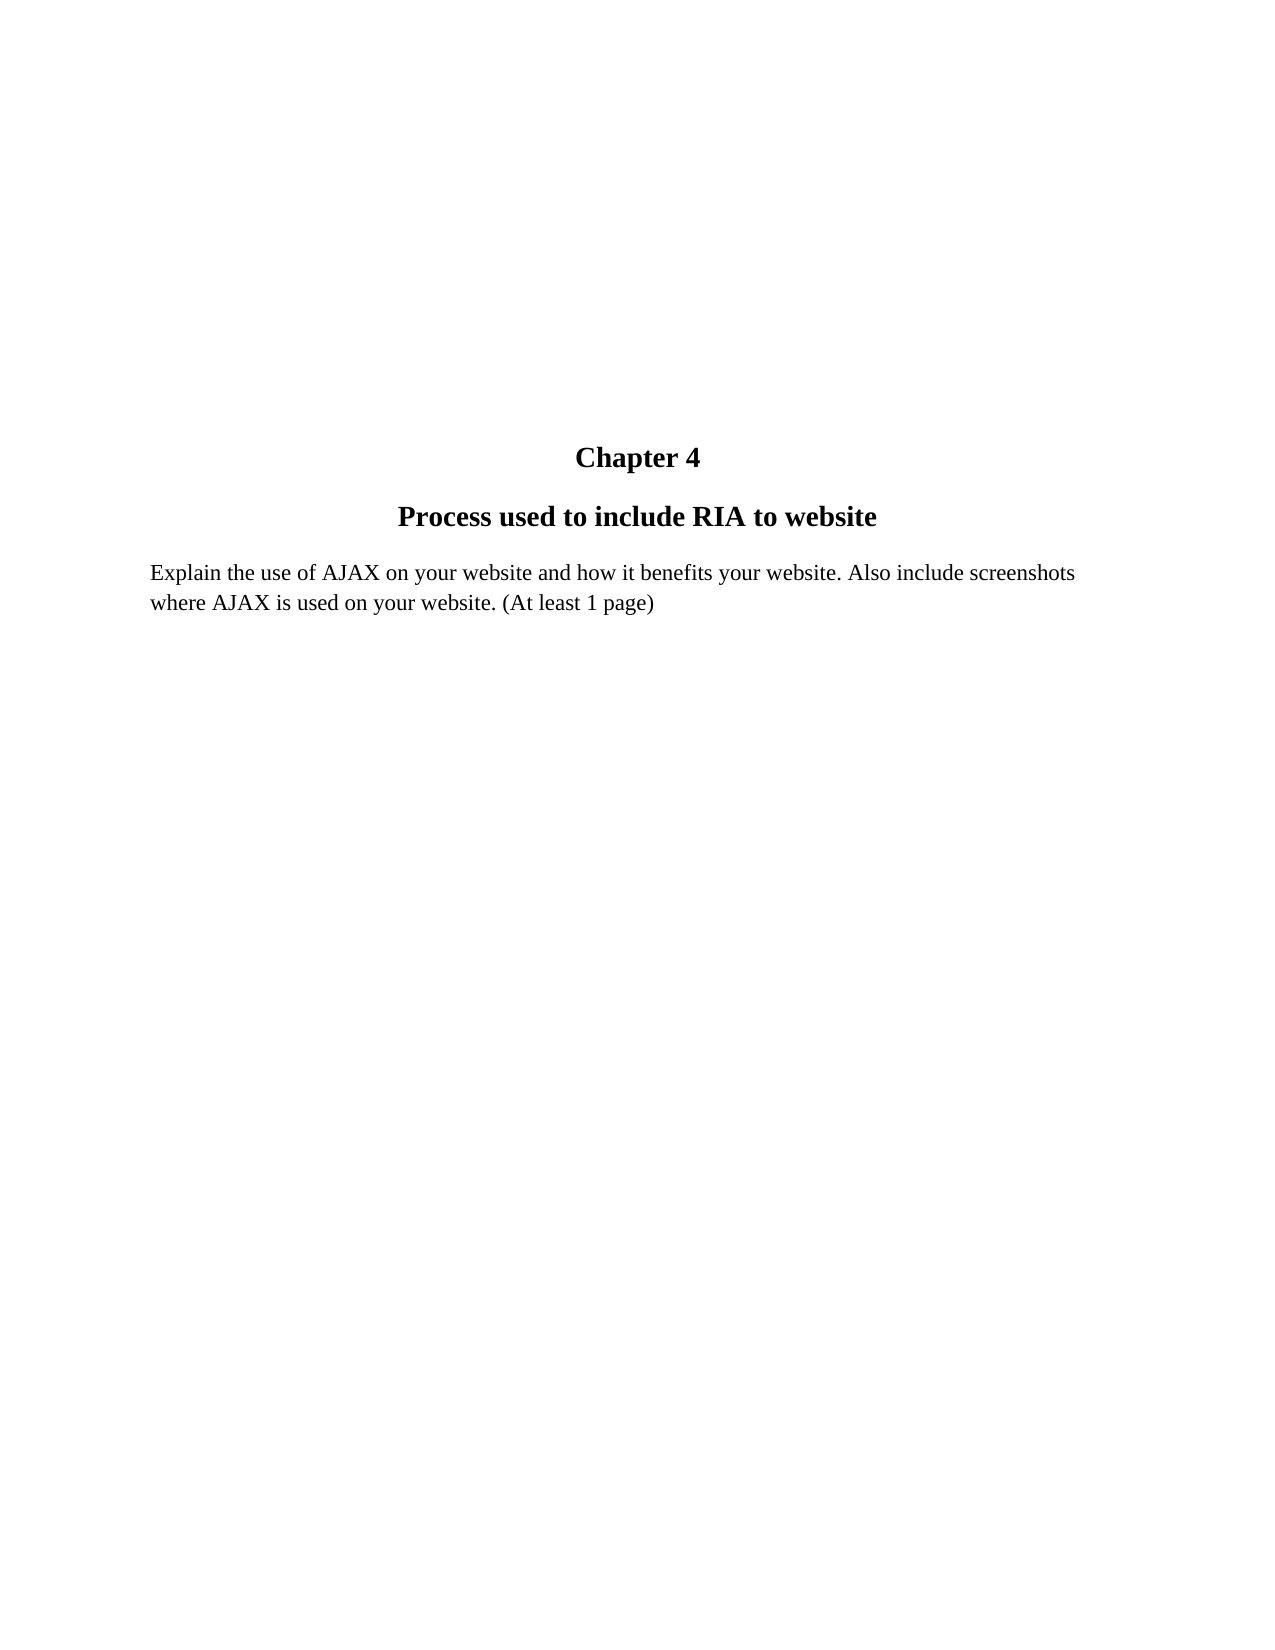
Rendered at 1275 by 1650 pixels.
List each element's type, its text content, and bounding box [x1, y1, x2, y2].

text Explain the use of AJAX on your website and how it benefits your website. Also include screenshots where AJAX is used on your website. (At least 1 page) [150, 559, 1125, 615]
text Process used to include RIA to website [150, 499, 1125, 533]
text Chapter 4 [150, 440, 1125, 474]
